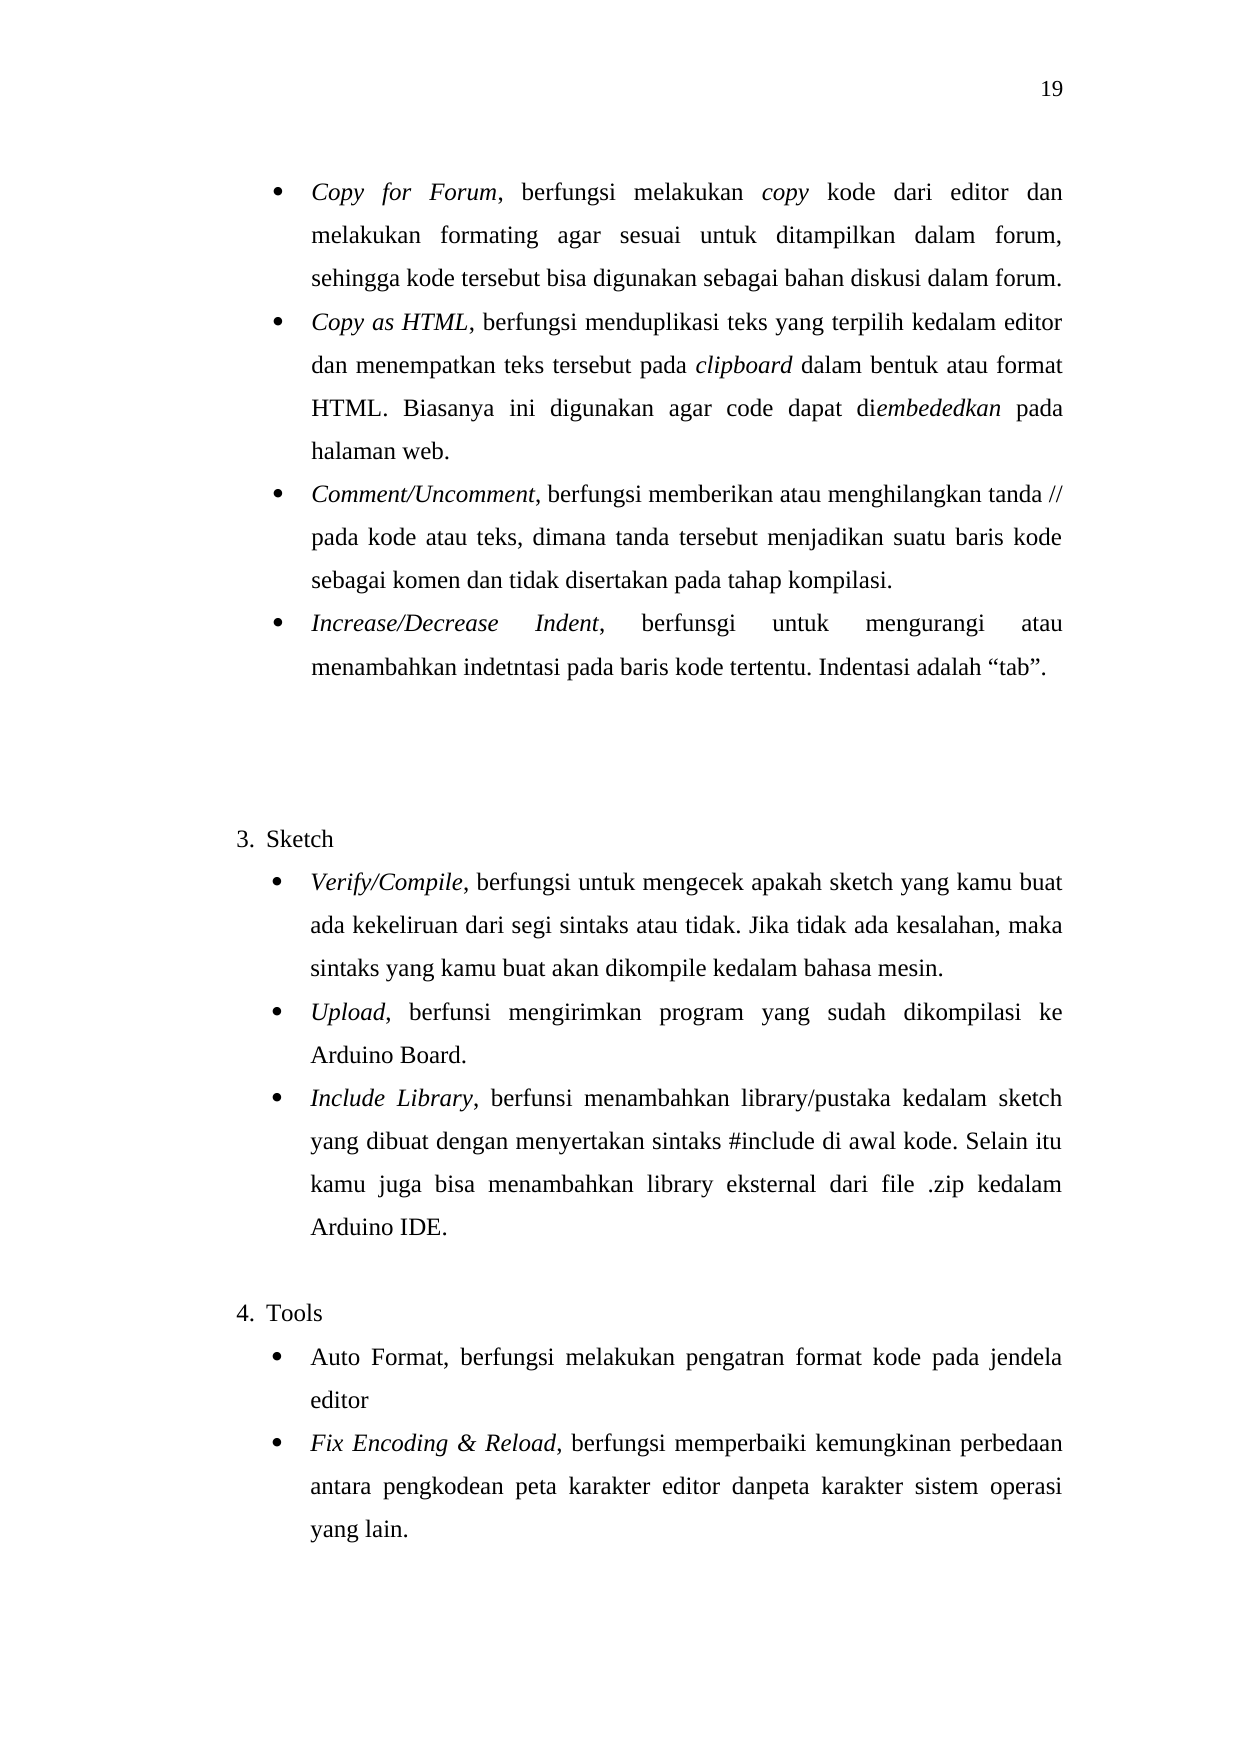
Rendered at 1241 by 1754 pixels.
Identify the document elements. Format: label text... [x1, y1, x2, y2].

list Copy as HTML, berfungsi menduplikasi teks yang terpilih kedalam editor dan menempatkan teks tersebut pada clipboard dalam bentuk atau format HTML. Biasanya ini digunakan agar code dapat diembededkan pada halaman web. [274, 307, 1063, 465]
list Fix Encoding & Reload, berfungsi memperbaiki kemungkinan perbedaan antara pengkodean peta karakter editor danpeta karakter sistem operasi yang lain. [273, 1428, 1063, 1543]
list Sketch [236, 824, 1063, 853]
list Upload, berfunsi mengirimkan program yang sudah dikompilasi ke Arduino Board. [273, 997, 1063, 1068]
list Tools [236, 1298, 1063, 1327]
list Auto Format, berfungsi melakukan pengatran format kode pada jendela editor [273, 1342, 1063, 1413]
list Increase/Decrease Indent, berfunsgi untuk mengurangi atau menambahkan indetntasi pada baris kode tertentu. Indentasi adalah “tab”. [274, 608, 1063, 680]
list Comment/Uncomment, berfungsi memberikan atau menghilangkan tanda // pada kode atau teks, dimana tanda tersebut menjadikan suatu baris kode sebagai komen dan tidak disertakan pada tahap kompilasi. [274, 479, 1063, 594]
list Copy for Forum, berfungsi melakukan copy kode dari editor dan melakukan formating agar sesuai untuk ditampilkan dalam forum, sehingga kode tersebut bisa digunakan sebagai bahan diskusi dalam forum. [274, 177, 1063, 292]
list Include Library, berfunsi menambahkan library/pustaka kedalam sketch yang dibuat dengan menyertakan sintaks #include di awal kode. Selain itu kamu juga bisa menambahkan library eksternal dari file .zip kedalam Arduino IDE. [273, 1083, 1063, 1241]
list Verify/Compile, berfungsi untuk mengecek apakah sketch yang kamu buat ada kekeliruan dari segi sintaks atau tidak. Jika tidak ada kesalahan, maka sintaks yang kamu buat akan dikompile kedalam bahasa mesin. [273, 867, 1063, 982]
